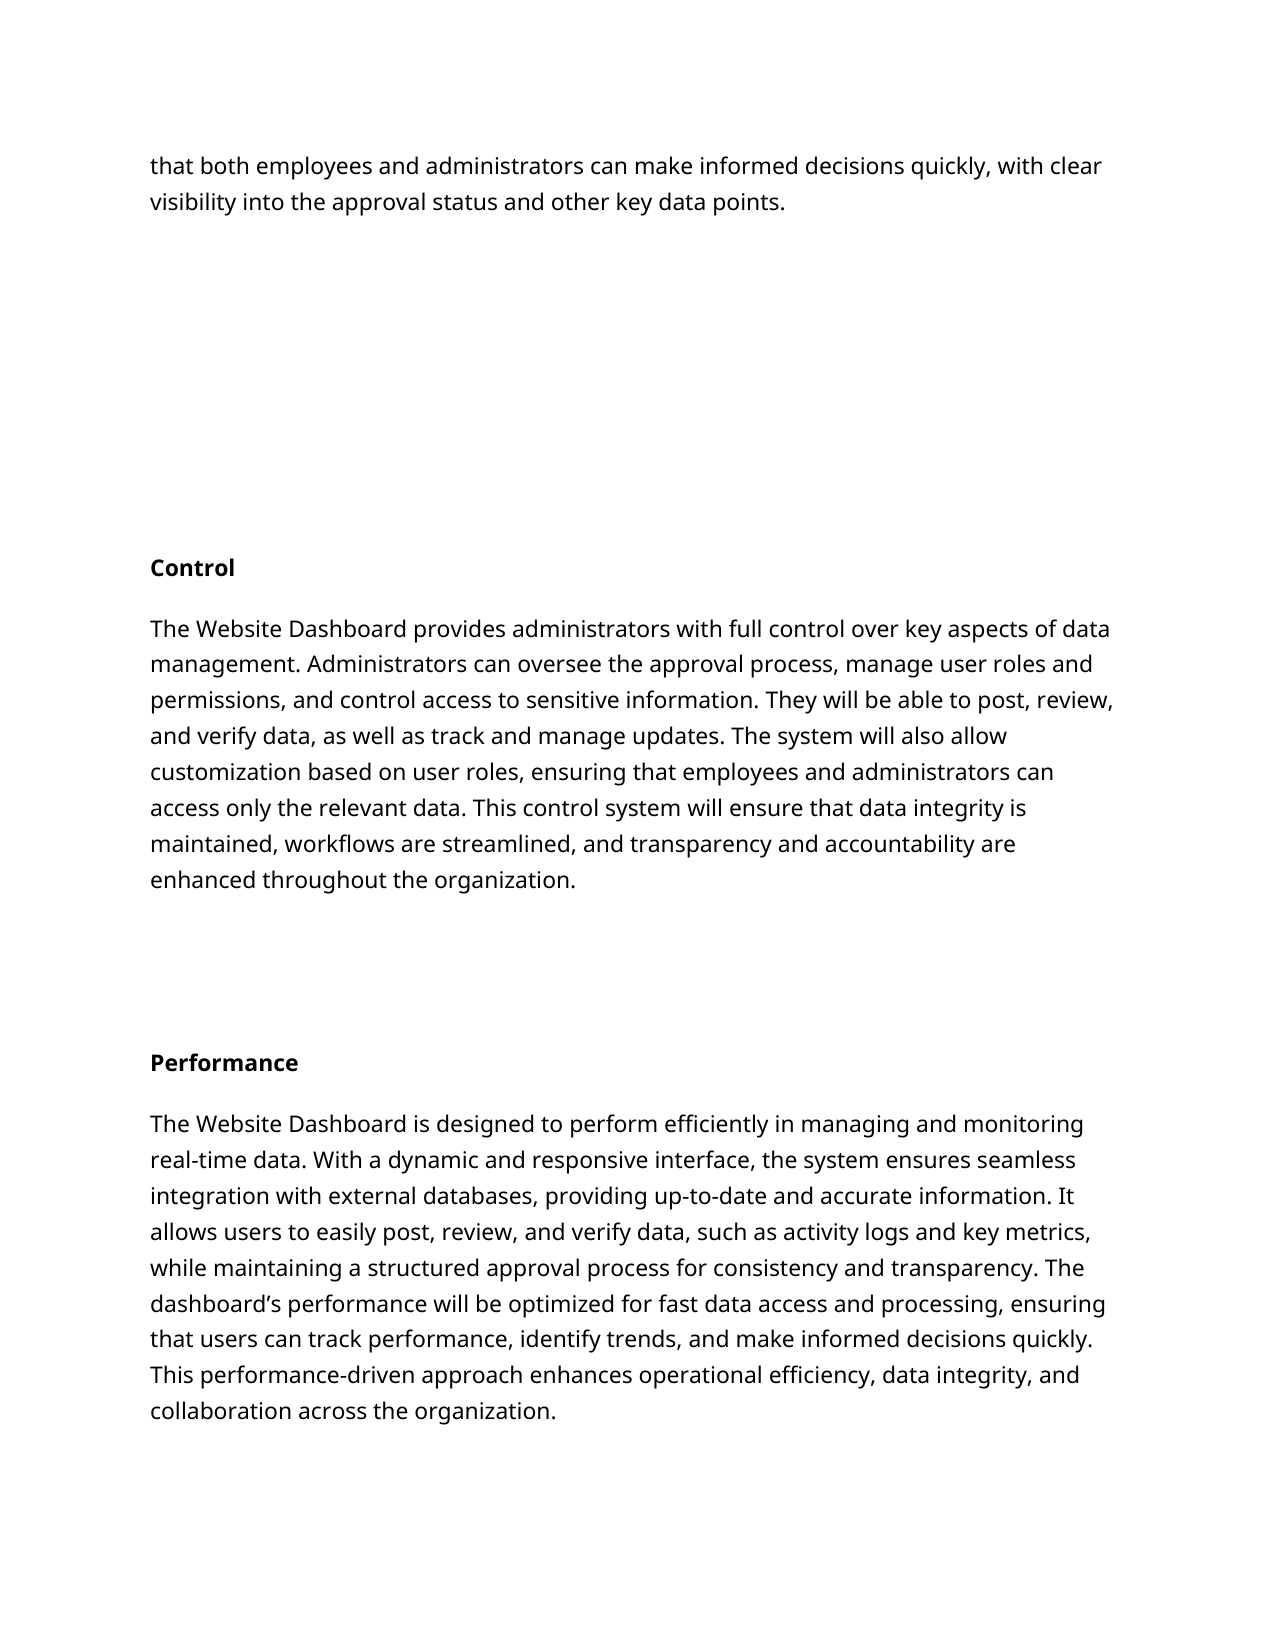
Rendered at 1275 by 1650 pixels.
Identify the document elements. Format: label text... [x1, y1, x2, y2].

text Performance [150, 1047, 1125, 1078]
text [150, 150, 1125, 217]
text The Website Dashboard is designed to perform efficiently in managing and monitoring real-time data. With a dynamic and responsive interface, the system ensures seamless integration with external databases, providing up-to-date and accurate information. It allows users to easily post, review, and verify data, such as activity logs and key metrics, while maintaining a structured approval process for consistency and transparency. The dashboard’s performance will be optimized for fast data access and processing, ensuring that users can track performance, identify trends, and make informed decisions quickly. This performance-driven approach enhances operational efficiency, data integrity, and collaboration across the organization. [150, 1108, 1125, 1427]
text Control [150, 552, 1125, 583]
text The Website Dashboard provides administrators with full control over key aspects of data management. Administrators can oversee the approval process, manage user roles and permissions, and control access to sensitive information. They will be able to post, review, and verify data, as well as track and manage updates. The system will also allow customization based on user roles, ensuring that employees and administrators can access only the relevant data. This control system will ensure that data integrity is maintained, workflows are streamlined, and transparency and accountability are enhanced throughout the organization. [150, 612, 1125, 895]
